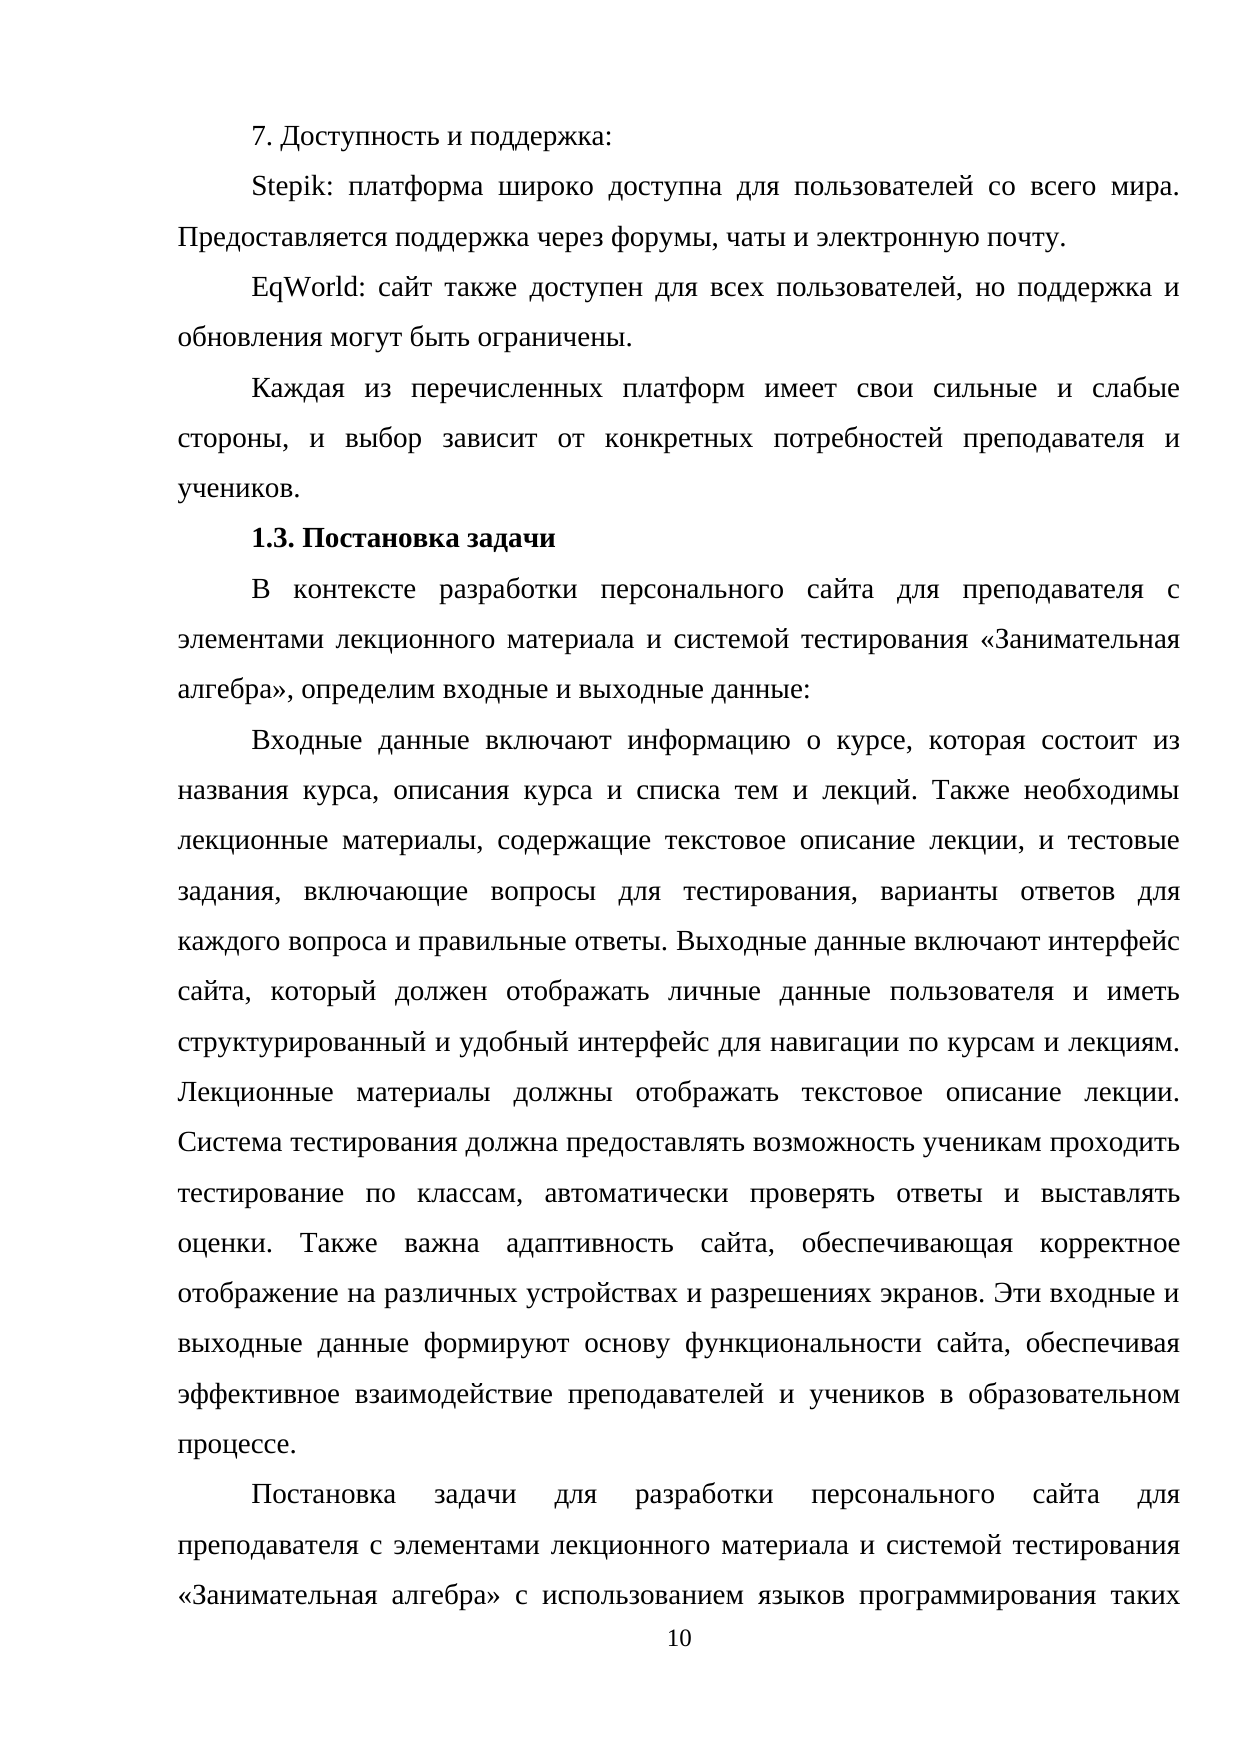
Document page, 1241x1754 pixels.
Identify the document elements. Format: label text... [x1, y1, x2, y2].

text В контексте разработки персонального сайта для преподавателя с элементами лекционного материала и системой тестирования «Занимательная алгебра», определим входные и выходные данные: [177, 571, 1181, 705]
text Входные данные включают информацию о курсе, которая состоит из названия курса, описания курса и списка тем и лекций. Также необходимы лекционные материалы, содержащие текстовое описание лекции, и тестовые задания, включающие вопросы для тестирования, варианты ответов для каждого вопроса и правильные ответы. Выходные данные включают интерфейс сайта, который должен отображать личные данные пользователя и иметь структурированный и удобный интерфейс для навигации по курсам и лекциям. Лекционные материалы должны отображать текстовое описание лекции. Система тестирования должна предоставлять возможность ученикам проходить тестирование по классам, автоматически проверять ответы и выставлять оценки. Также важна адаптивность сайта, обеспечивающая корректное отображение на различных устройствах и разрешениях экранов. Эти входные и выходные данные формируют основу функциональности сайта, обеспечивая эффективное взаимодействие преподавателей и учеников в образовательном процессе. [177, 722, 1181, 1460]
subtitle 1.3. Постановка задачи [177, 521, 1181, 554]
text 7. Доступность и поддержка: [177, 118, 1181, 152]
text Каждая из перечисленных платформ имеет свои сильные и слабые стороны, и выбор зависит от конкретных потребностей преподавателя и учеников. [177, 370, 1181, 504]
text EqWorld: сайт также доступен для всех пользователей, но поддержка и обновления могут быть ограничены. [177, 269, 1181, 353]
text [177, 1477, 1181, 1611]
text Stepik: платформа широко доступна для пользователей со всего мира. Предоставляется поддержка через форумы, чаты и электронную почту. [177, 168, 1181, 252]
